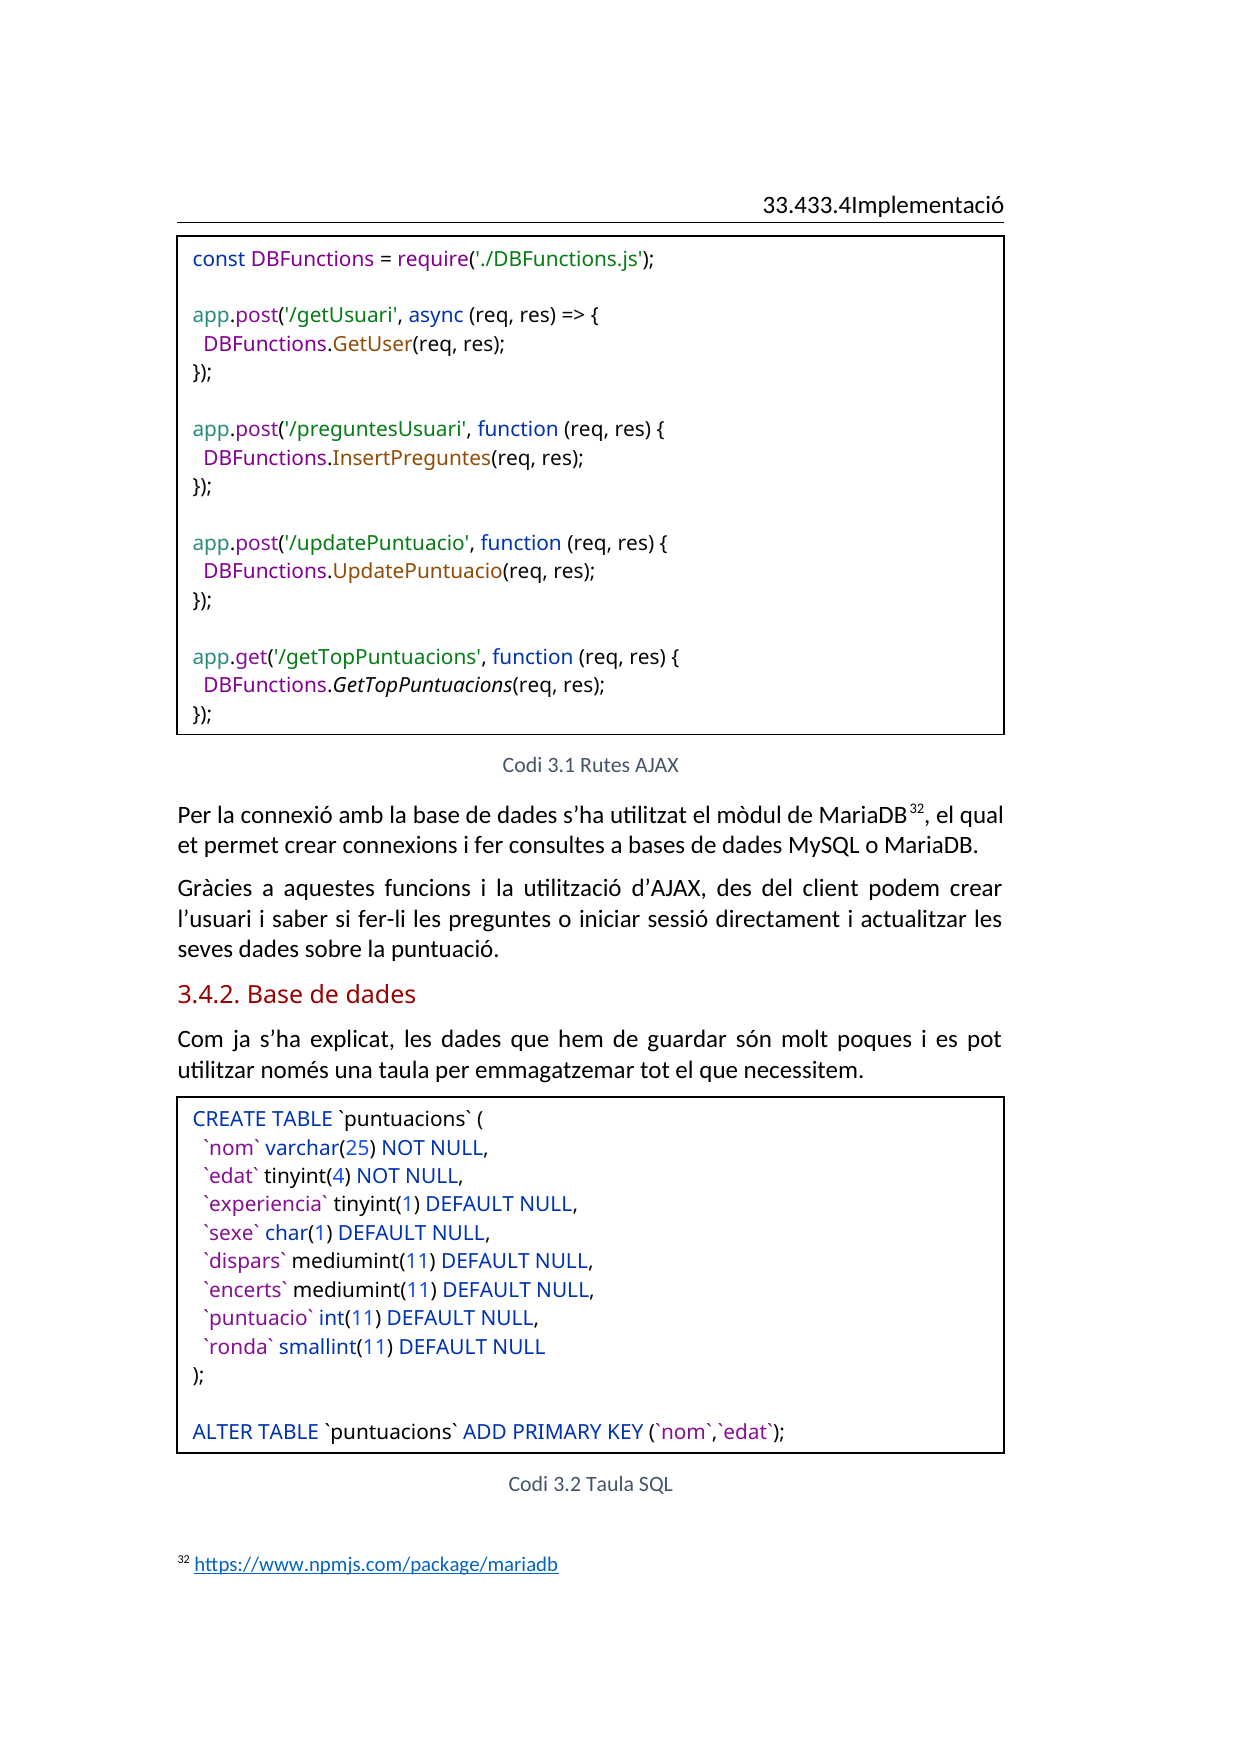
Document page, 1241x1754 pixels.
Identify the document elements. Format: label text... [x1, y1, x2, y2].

text Codi 3.1 Rutes AJAX [177, 752, 1004, 778]
text Com ja s’ha explicat, les dades que hem de guardar són molt poques i es pot utilitzar només una taula per emmagatzemar tot el que necessitem. [177, 1023, 1004, 1084]
text Gràcies a aquestes funcions i la utilització d’AJAX, des del client podem crear l’usuari i saber si fer-li les preguntes o iniciar sessió directament i actualitzar les seves dades sobre la puntuació. [177, 873, 1004, 964]
text Per la connexió amb la base de dades s’ha utilitzat el mòdul de MariaDB, el qual et permet crear connexions i fer consultes a bases de dades MySQL o MariaDB. [177, 799, 1004, 860]
text Codi 3.2 Taula SQL [177, 1470, 1004, 1497]
subtitle Base de dades [177, 977, 1004, 1011]
